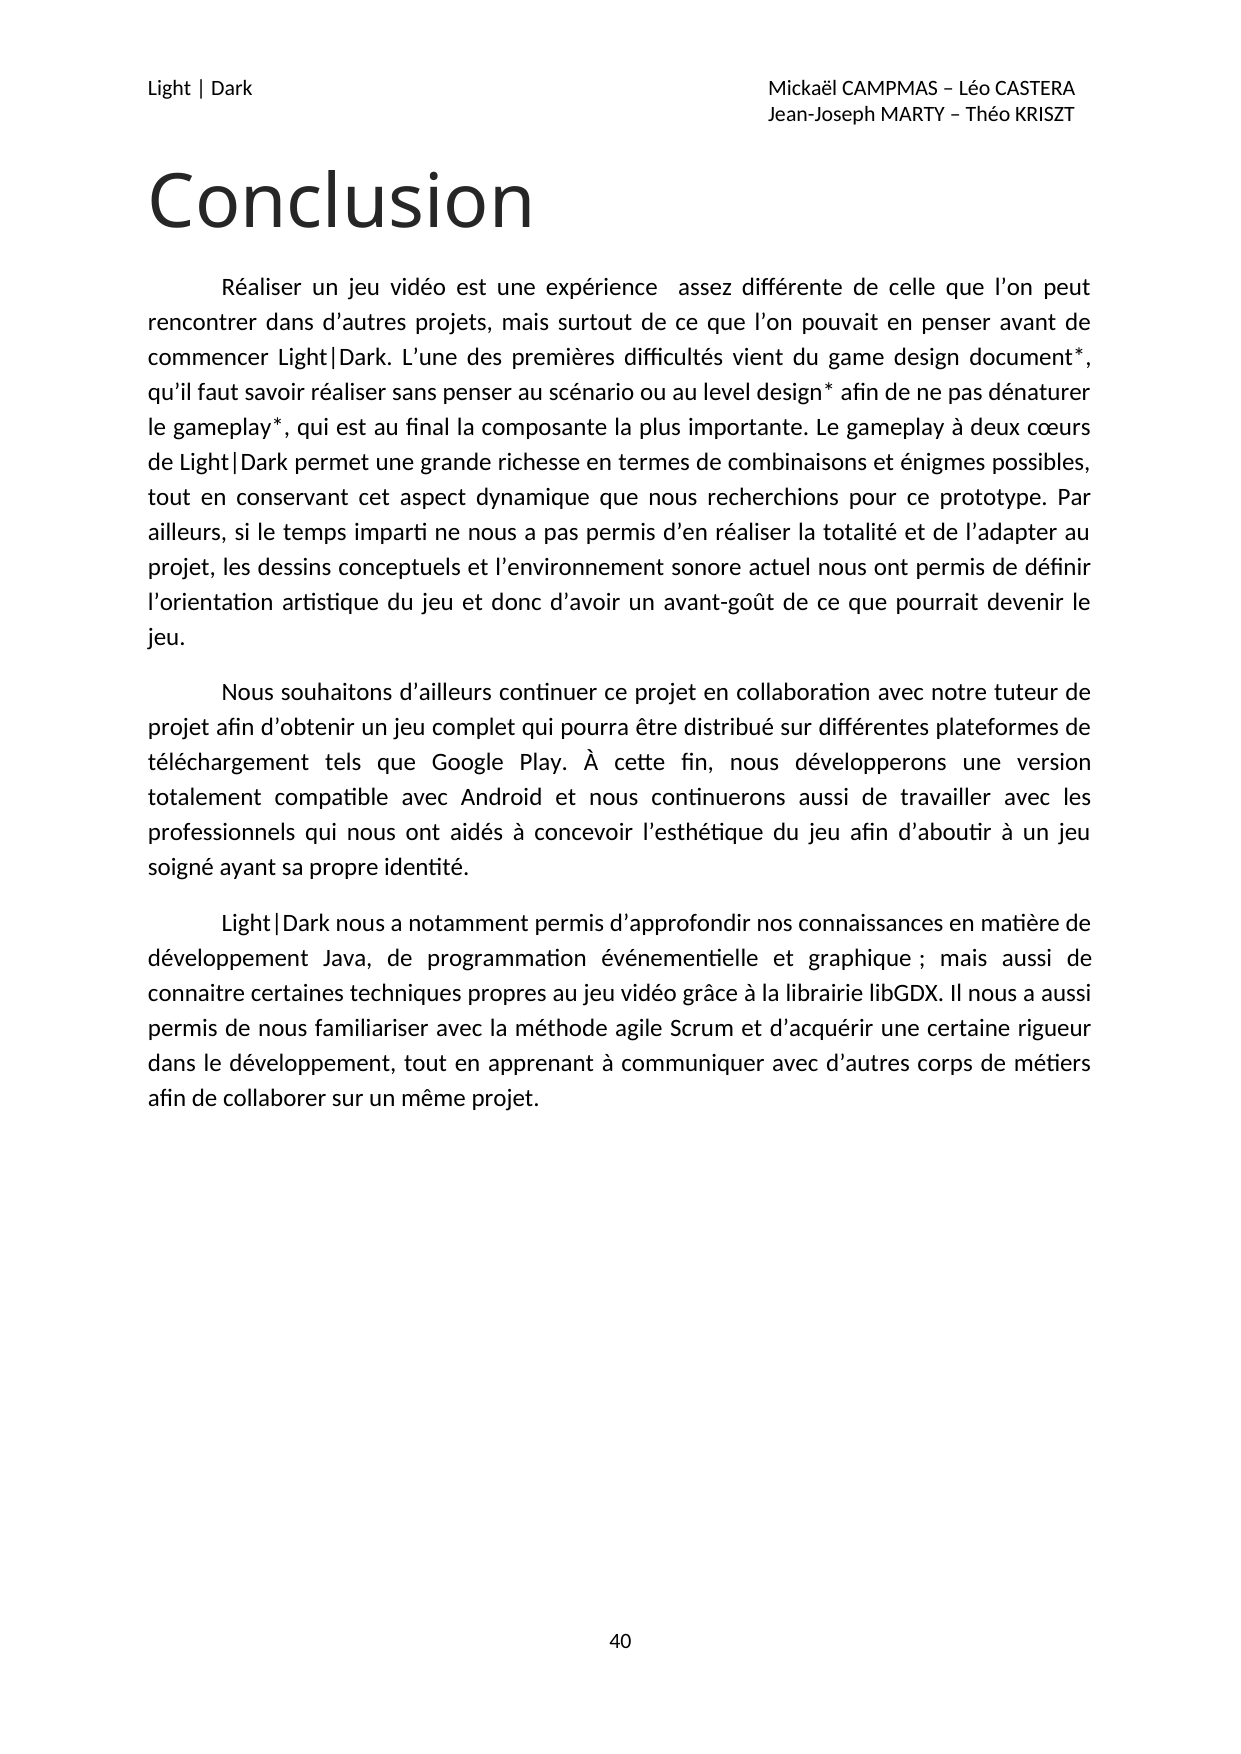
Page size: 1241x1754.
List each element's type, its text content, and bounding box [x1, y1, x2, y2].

text Nous souhaitons d’ailleurs continuer ce projet en collaboration avec notre tuteur de projet afin d’obtenir un jeu complet qui pourra être distribué sur différentes plateformes de téléchargement tels que Google Play. À cette fin, nous développerons une version totalement compatible avec Android et nous continuerons aussi de travailler avec les professionnels qui nous ont aidés à concevoir l’esthétique du jeu afin d’aboutir à un jeu soigné ayant sa propre identité. [148, 676, 1093, 882]
title Conclusion [148, 148, 1093, 250]
text Light|Dark nous a notamment permis d’approfondir nos connaissances en matière de développement Java, de programmation événementielle et graphique ; mais aussi de connaitre certaines techniques propres au jeu vidéo grâce à la librairie libGDX. Il nous a aussi permis de nous familiariser avec la méthode agile Scrum et d’acquérir une certaine rigueur dans le développement, tout en apprenant à communiquer avec d’autres corps de métiers afin de collaborer sur un même projet. [148, 907, 1093, 1113]
text Réaliser un jeu vidéo est une expérience assez différente de celle que l’on peut rencontrer dans d’autres projets, mais surtout de ce que l’on pouvait en penser avant de commencer Light|Dark. L’une des premières difficultés vient du game design document*, qu’il faut savoir réaliser sans penser au scénario ou au level design* afin de ne pas dénaturer le gameplay*, qui est au final la composante la plus importante. Le gameplay à deux cœurs de Light|Dark permet une grande richesse en termes de combinaisons et énigmes possibles, tout en conservant cet aspect dynamique que nous recherchions pour ce prototype. Par ailleurs, si le temps imparti ne nous a pas permis d’en réaliser la totalité et de l’adapter au projet, les dessins conceptuels et l’environnement sonore actuel nous ont permis de définir l’orientation artistique du jeu et donc d’avoir un avant-goût de ce que pourrait devenir le jeu. [148, 271, 1093, 651]
